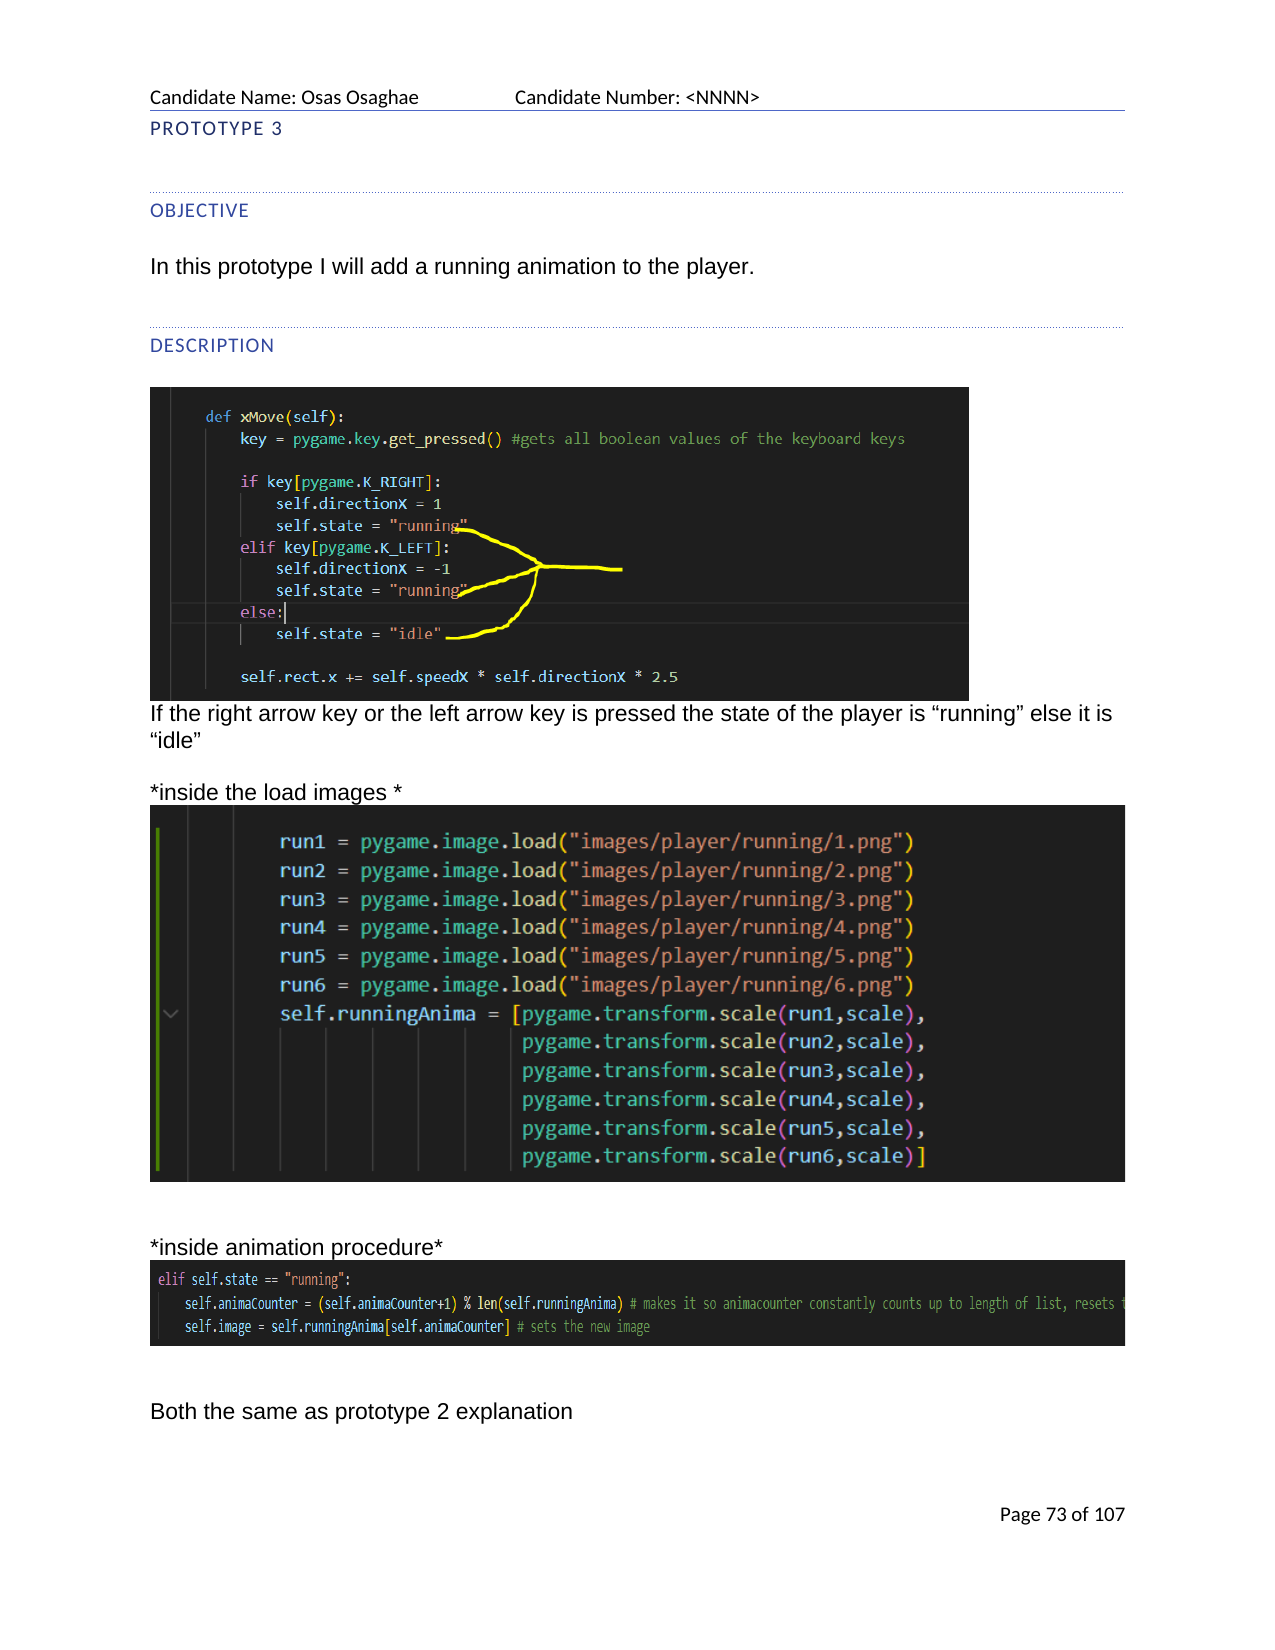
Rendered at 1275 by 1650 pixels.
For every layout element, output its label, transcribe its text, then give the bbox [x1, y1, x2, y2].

text *inside animation procedure* [150, 1234, 1125, 1260]
picture [150, 1260, 1125, 1346]
picture [150, 805, 1125, 1182]
picture [150, 387, 969, 701]
text *inside the load images * [150, 779, 1125, 805]
text If the right arrow key or the left arrow key is pressed the state of the player is “running” else it is “idle” [150, 700, 1125, 753]
subtitle Prototype 3 [150, 111, 1125, 141]
text In this prototype I will add a running animation to the player. [150, 253, 1125, 279]
subtitle Description [150, 326, 1125, 358]
text Both the same as prototype 2 explanation [150, 1398, 1125, 1424]
subtitle Objective [150, 192, 1125, 223]
